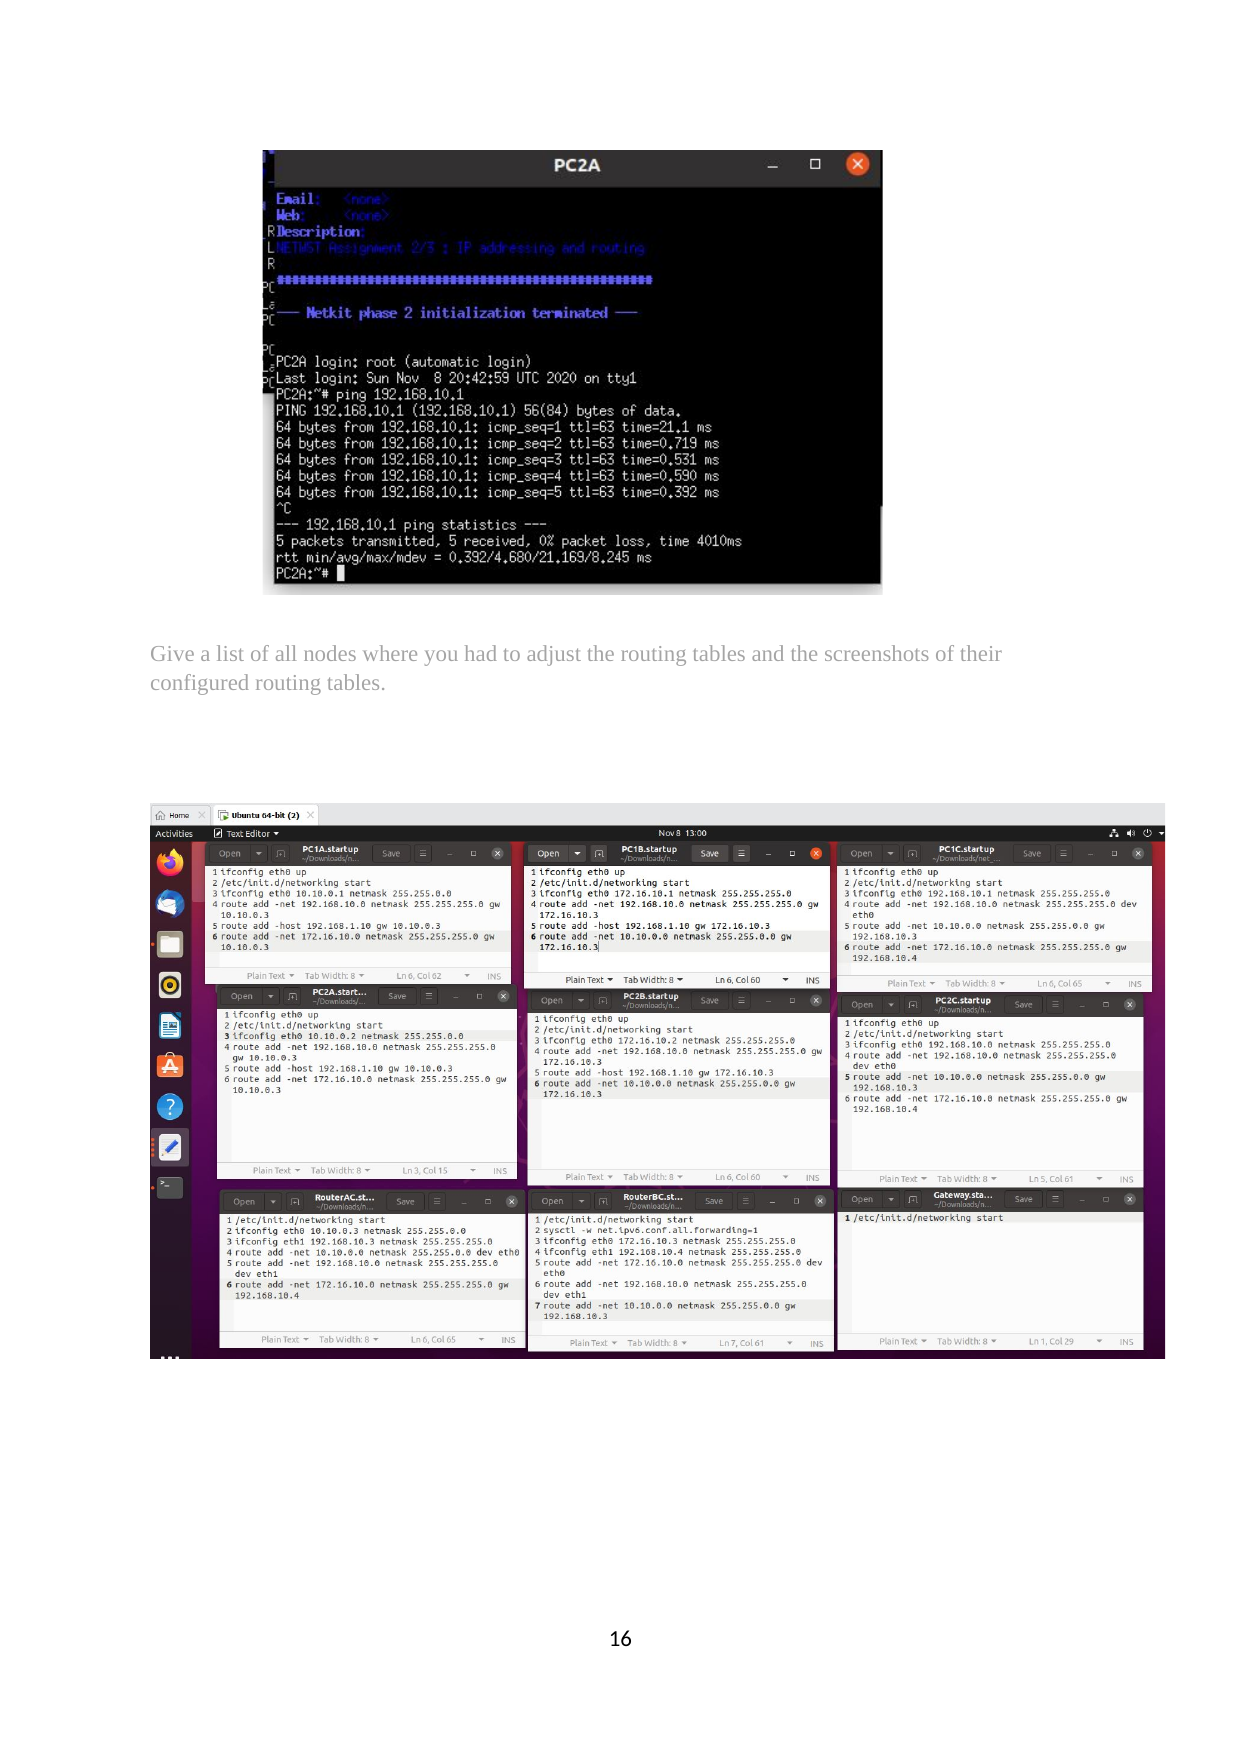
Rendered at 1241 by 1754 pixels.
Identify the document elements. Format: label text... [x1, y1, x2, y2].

picture [150, 803, 1166, 1359]
text Give a list of all nodes where you had to adjust the routing tables and the screenshots of their configured routing tables. [150, 640, 1090, 695]
picture [262, 150, 883, 595]
